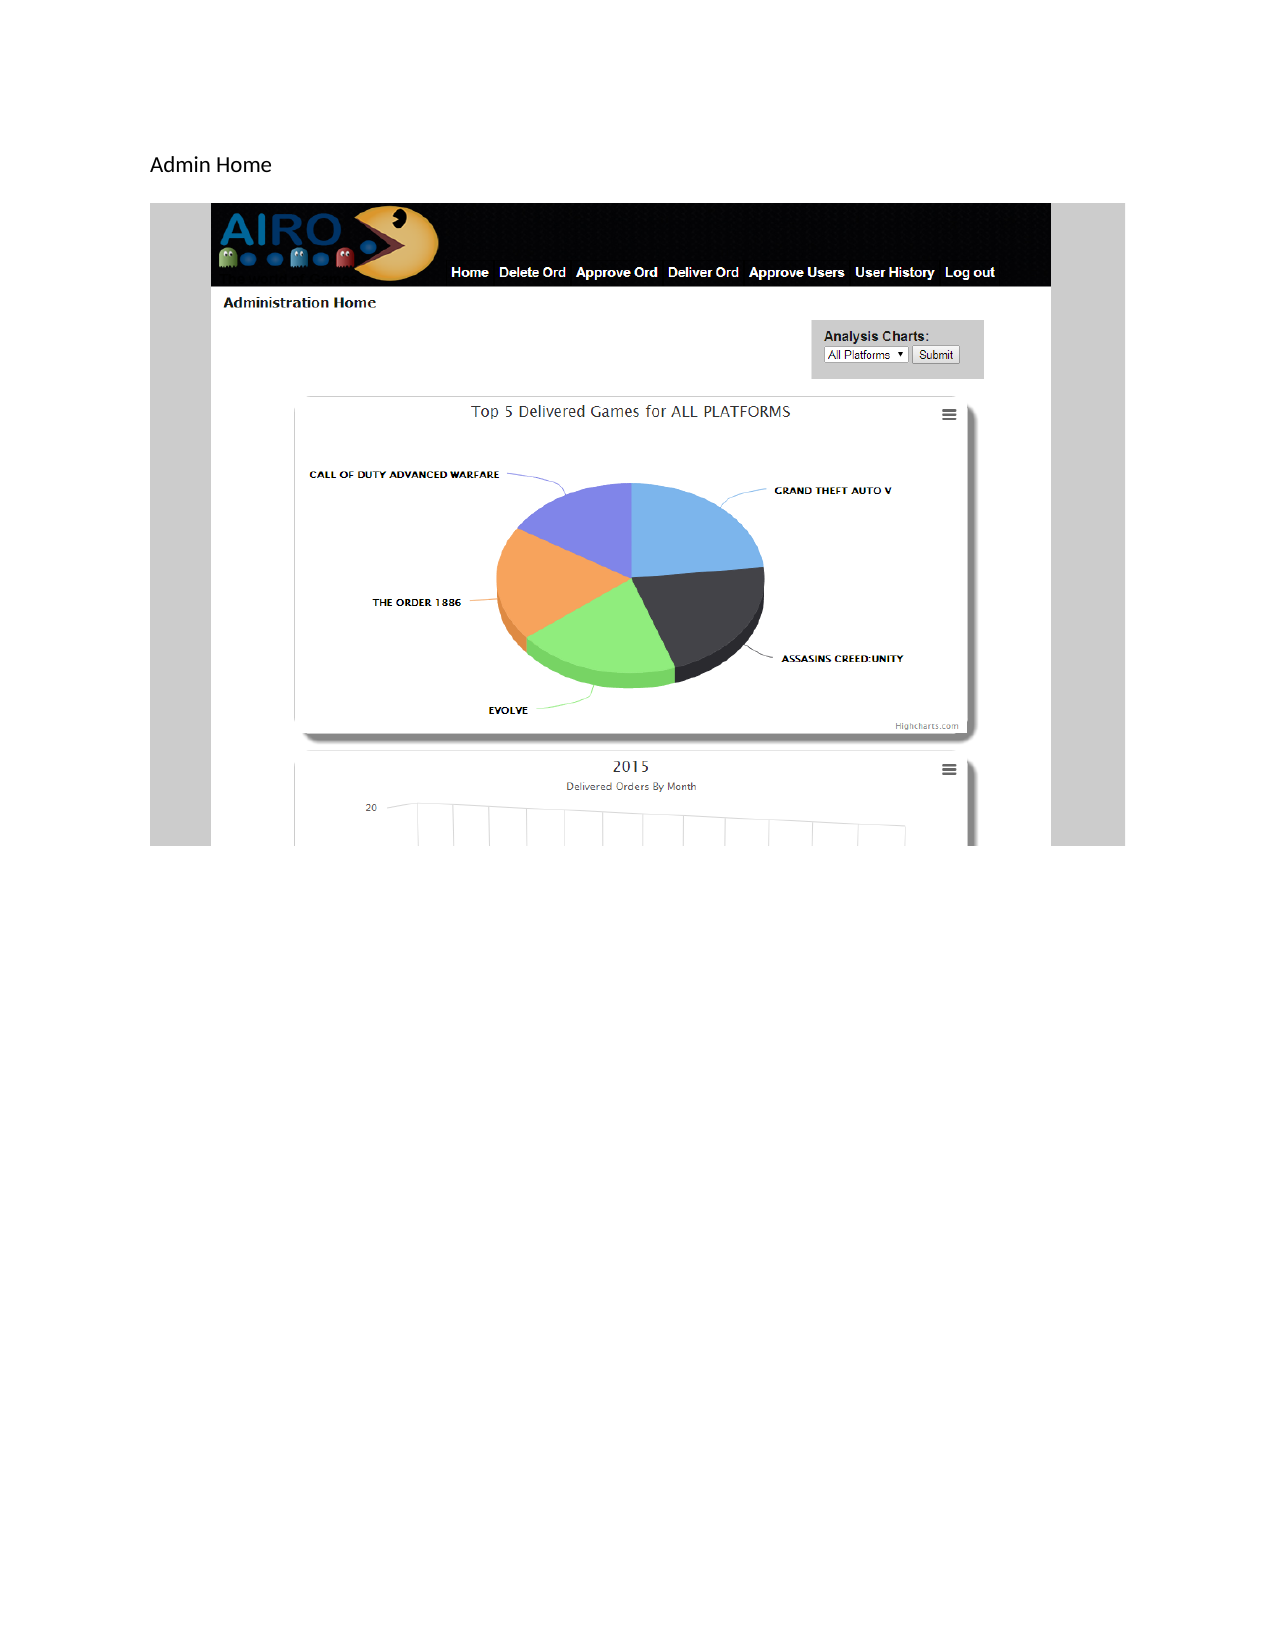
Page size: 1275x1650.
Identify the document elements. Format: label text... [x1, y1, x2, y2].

text Admin Home [150, 150, 1125, 178]
picture [150, 203, 1125, 846]
